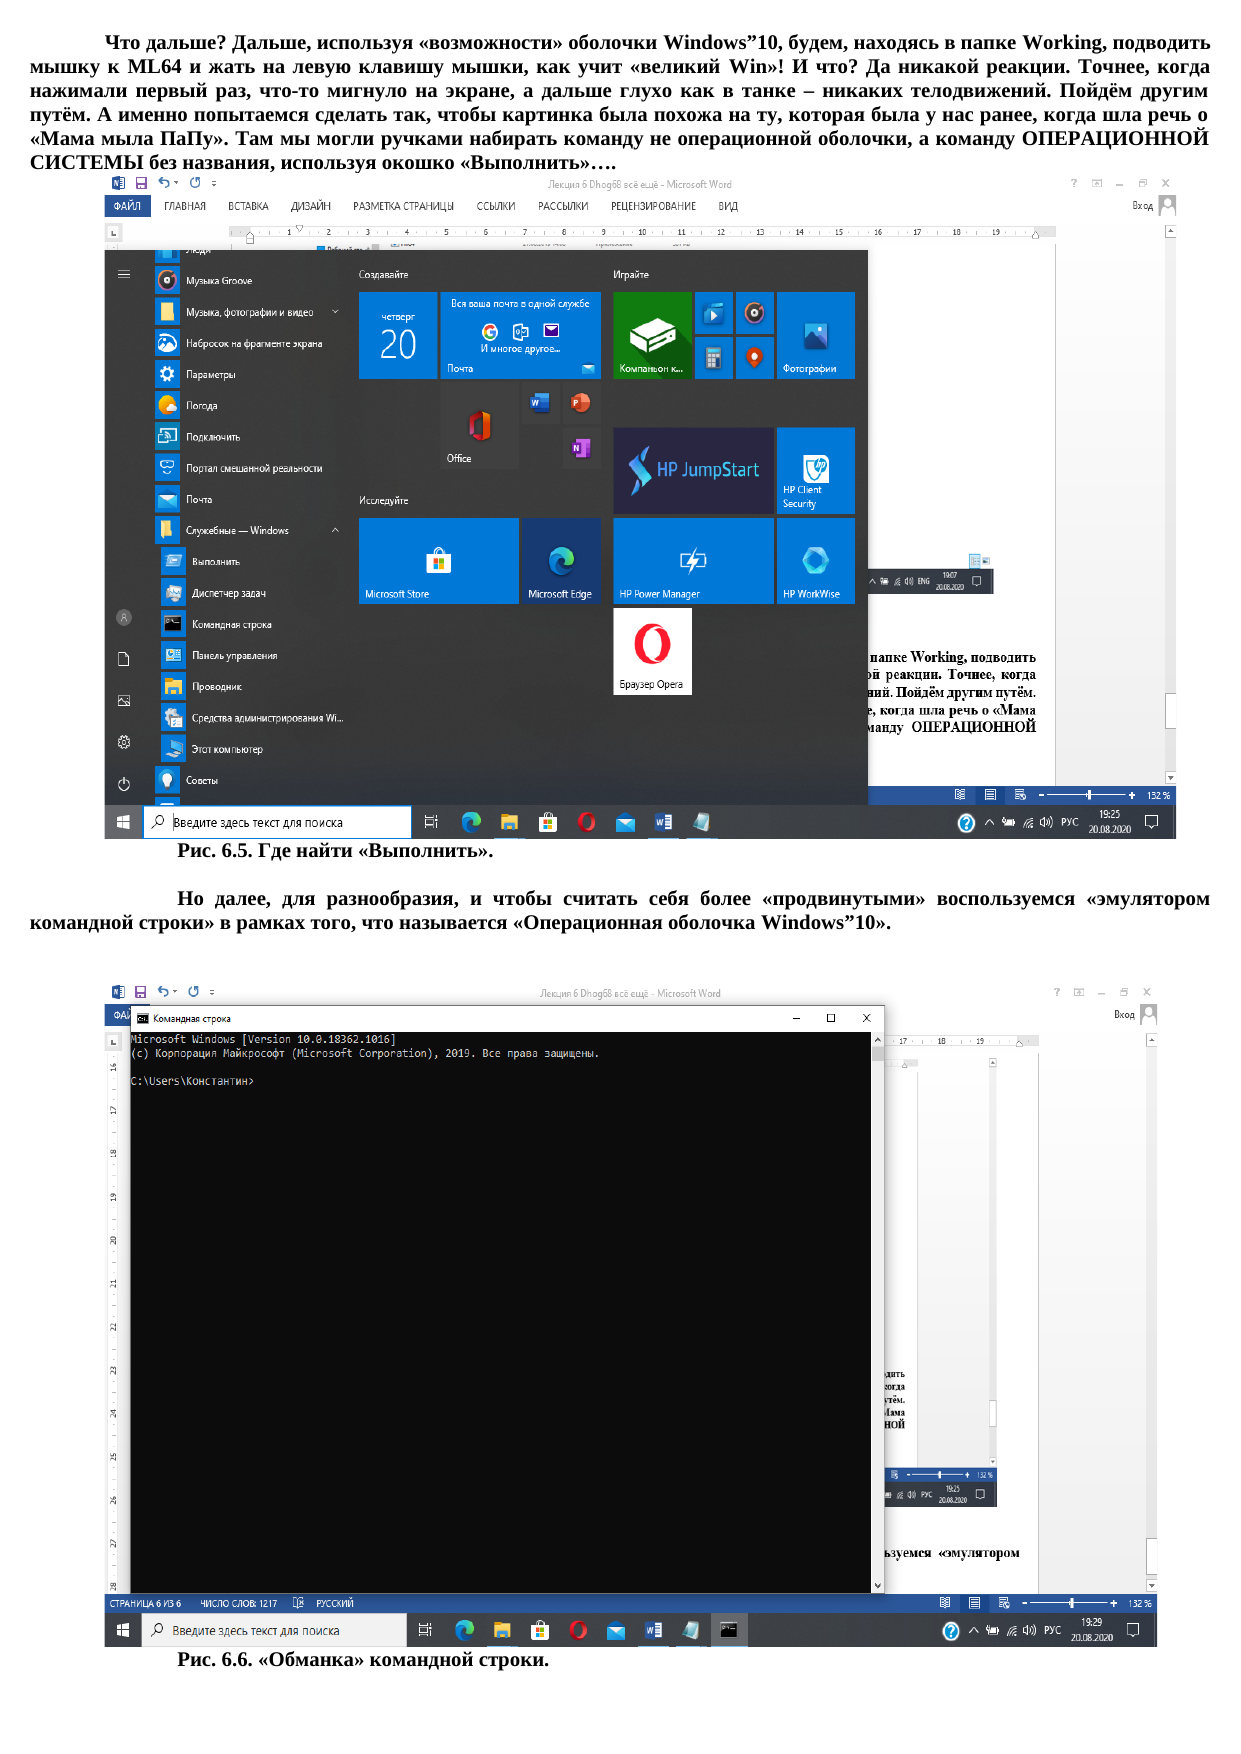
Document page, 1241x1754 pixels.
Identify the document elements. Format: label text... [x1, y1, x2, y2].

text Что дальше? Дальше, используя «возможности» оболочки Windows”10, будем, находясь в папке Working, подводить мышку к ML64 и жать на левую клавишу мышки, как учит «великий Win»! И что? Да никакой реакции. Точнее, когда нажимали первый раз, что-то мигнуло на экране, а дальше глухо как в танке – никаких телодвижений. Пойдём другим путём. А именно попытаемся сделать так, чтобы картинка была похожа на ту, которая была у нас ранее, когда шла речь о «Мама мыла ПаПу». Там мы могли ручками набирать команду не операционной оболочки, а команду ОПЕРАЦИОННОЙ СИСТЕМЫ без названия, используя окошко «Выполнить»…. [29, 29, 1211, 174]
text Рис. 6.5. Где найти «Выполнить». [29, 838, 1211, 862]
picture [104, 982, 1158, 1647]
text Но далее, для разнообразия, и чтобы считать себя более «продвинутыми» воспользуемся «эмулятором командной строки» в рамках того, что называется «Операционная оболочка Windows”10». [29, 886, 1211, 934]
text Рис. 6.6. «Обманка» командной строки. [29, 1647, 1211, 1671]
picture [104, 173, 1177, 839]
